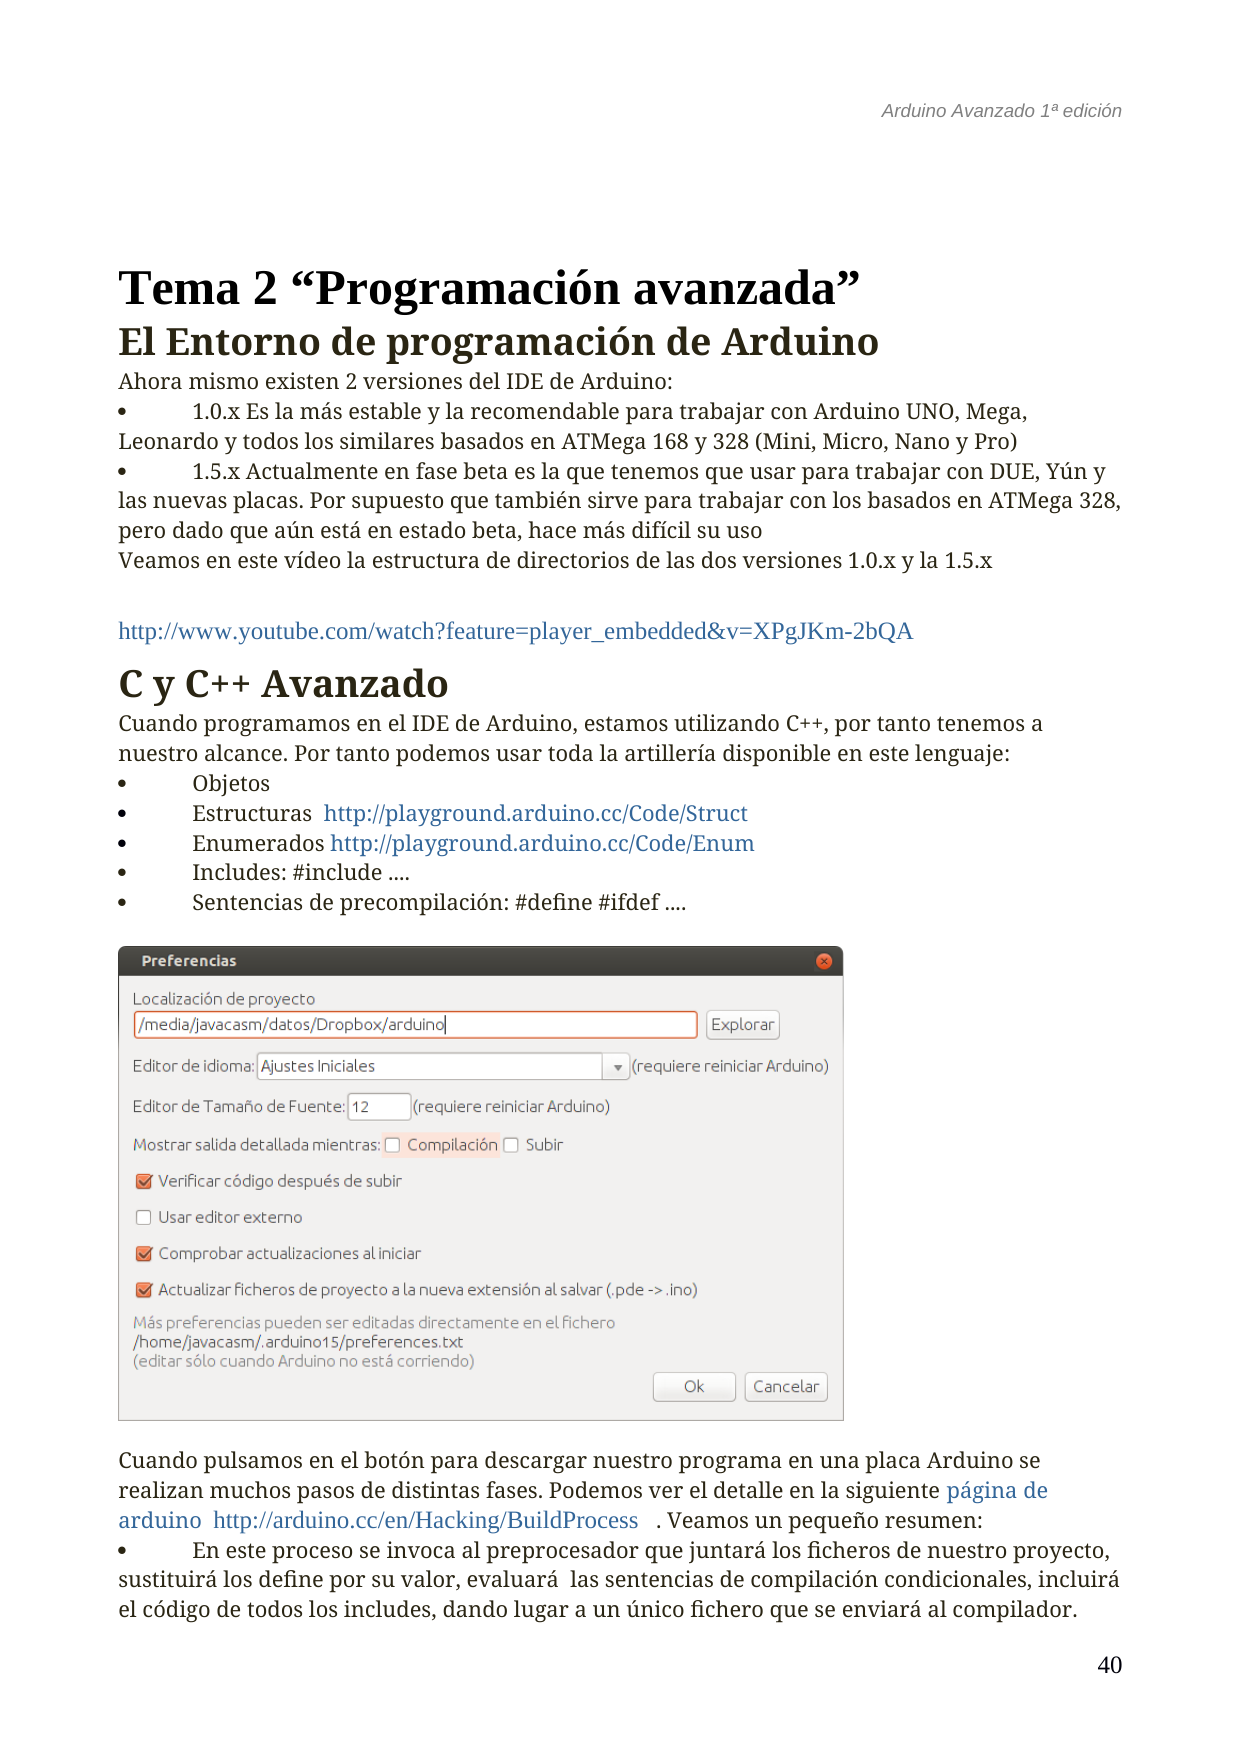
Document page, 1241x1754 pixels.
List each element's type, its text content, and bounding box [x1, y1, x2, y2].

list 1.0.x Es la más estable y la recomendable para trabajar con Arduino UNO, Mega, Leonardo y todos los similares basados en ATMega 168 y 328 (Mini, Micro, Nano y Pro) [118, 396, 1122, 456]
subtitle Tema 2 “Programación avanzada” [118, 258, 1122, 315]
list Enumerados http://playground.arduino.cc/Code/Enum [118, 828, 1122, 857]
list En este proceso se invoca al preprocesador que juntará los ficheros de nuestro proyecto, sustituirá los define por su valor, evaluará las sentencias de compilación condicionales, incluirá el código de todos los includes, dando lugar a un único fichero que se enviará al compilador. [118, 1534, 1122, 1624]
subtitle C y C++ Avanzado [118, 657, 1122, 708]
text Ahora mismo existen 2 versiones del IDE de Arduino: [118, 366, 1122, 396]
list Sentencias de precompilación: #define #ifdef .... [118, 887, 1122, 917]
list 1.5.x Actualmente en fase beta es la que tenemos que usar para trabajar con DUE, Yún y las nuevas placas. Por supuesto que también sirve para trabajar con los basados en ATMega 328, pero dado que aún está en estado beta, hace más difícil su uso [118, 456, 1122, 545]
text http://www.youtube.com/watch?feature=player_embedded&v=XPgJKm-2bQA [118, 616, 1122, 645]
list Includes: #include .... [118, 857, 1122, 887]
picture [118, 946, 844, 1421]
text Cuando programamos en el IDE de Arduino, estamos utilizando C++, por tanto tenemos a nuestro alcance. Por tanto podemos usar toda la artillería disponible en este lenguaje: [118, 708, 1122, 768]
list Objetos [118, 768, 1122, 798]
list Estructuras http://playground.arduino.cc/Code/Struct [118, 798, 1122, 828]
text Veamos en este vídeo la estructura de directorios de las dos versiones 1.0.x y la 1.5.x [118, 545, 1122, 575]
subtitle El Entorno de programación de Arduino [118, 315, 1122, 366]
text Cuando pulsamos en el botón para descargar nuestro programa en una placa Arduino se realizan muchos pasos de distintas fases. Podemos ver el detalle en la siguiente página de arduino http://arduino.cc/en/Hacking/BuildProcess . Veamos un pequeño resumen: [118, 1445, 1122, 1534]
